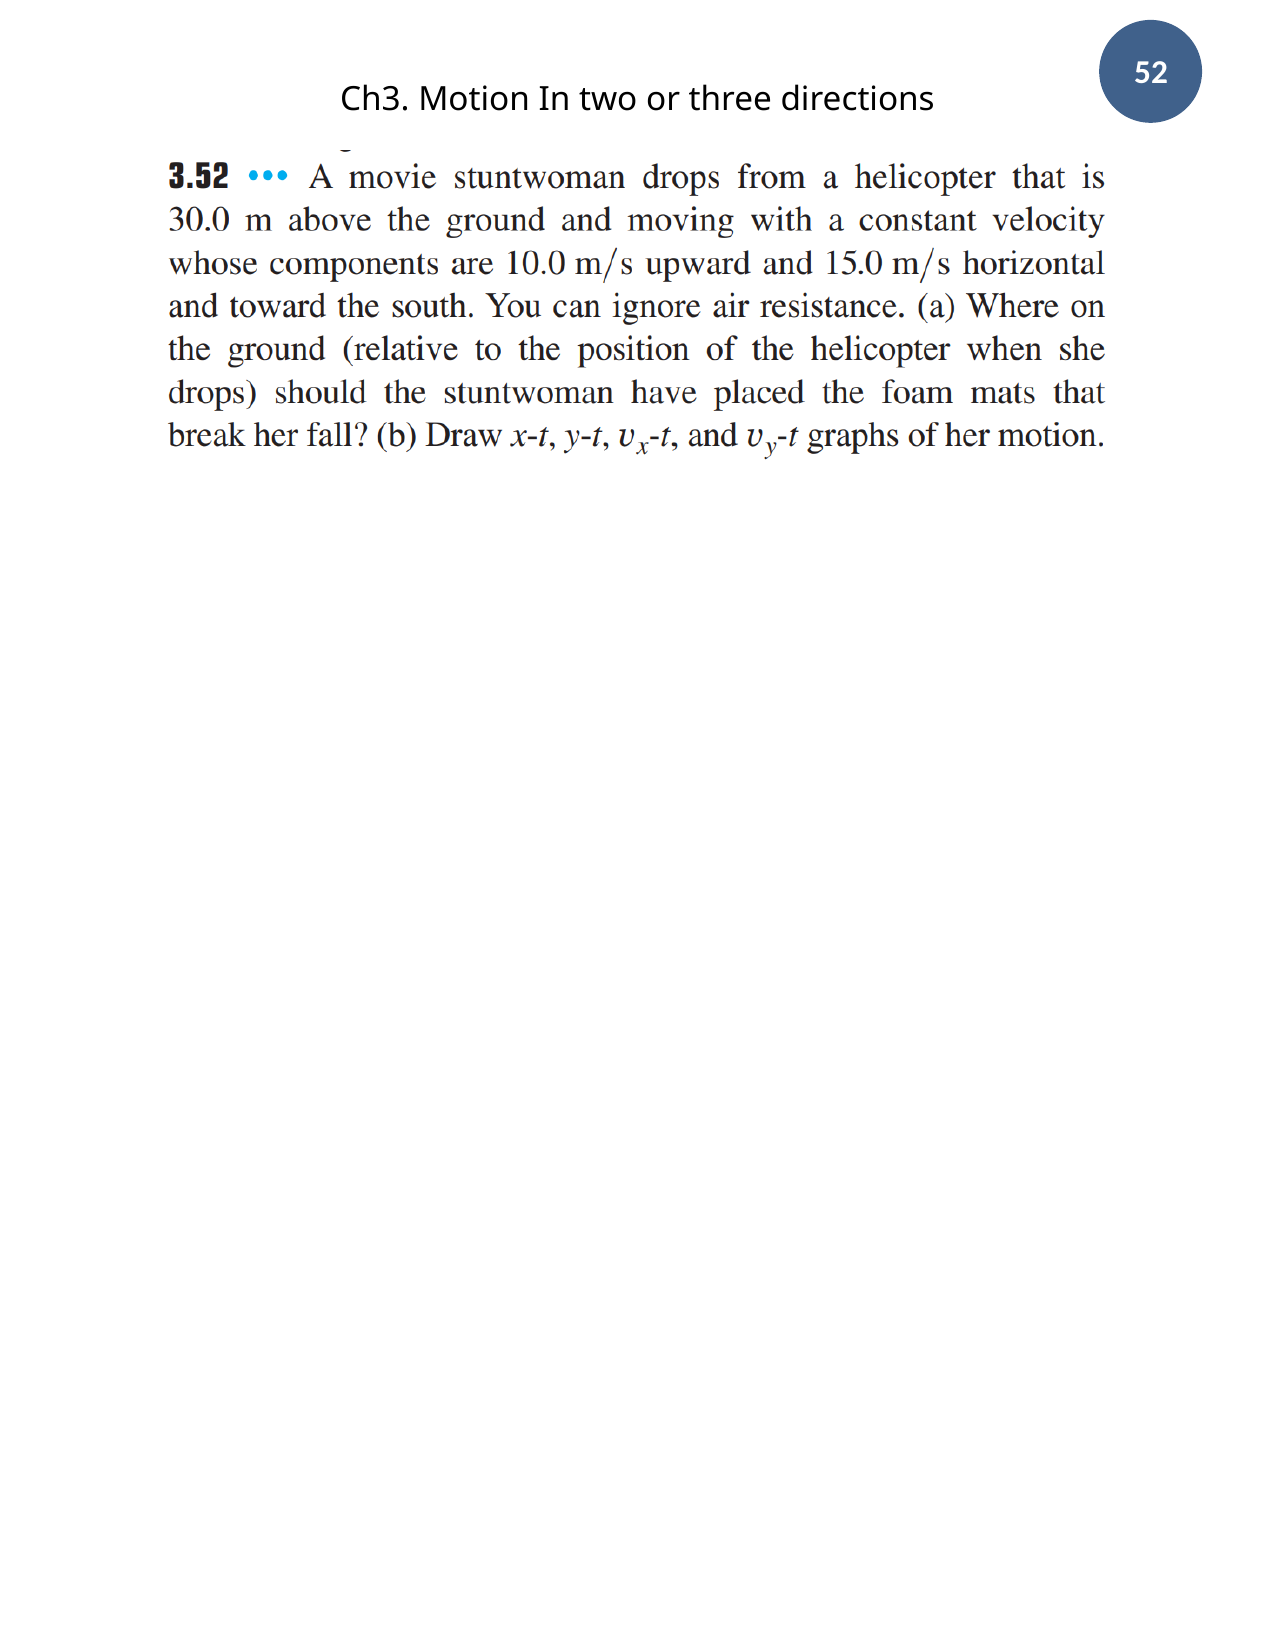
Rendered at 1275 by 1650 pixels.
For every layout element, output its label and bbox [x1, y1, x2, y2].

picture [150, 150, 1125, 463]
